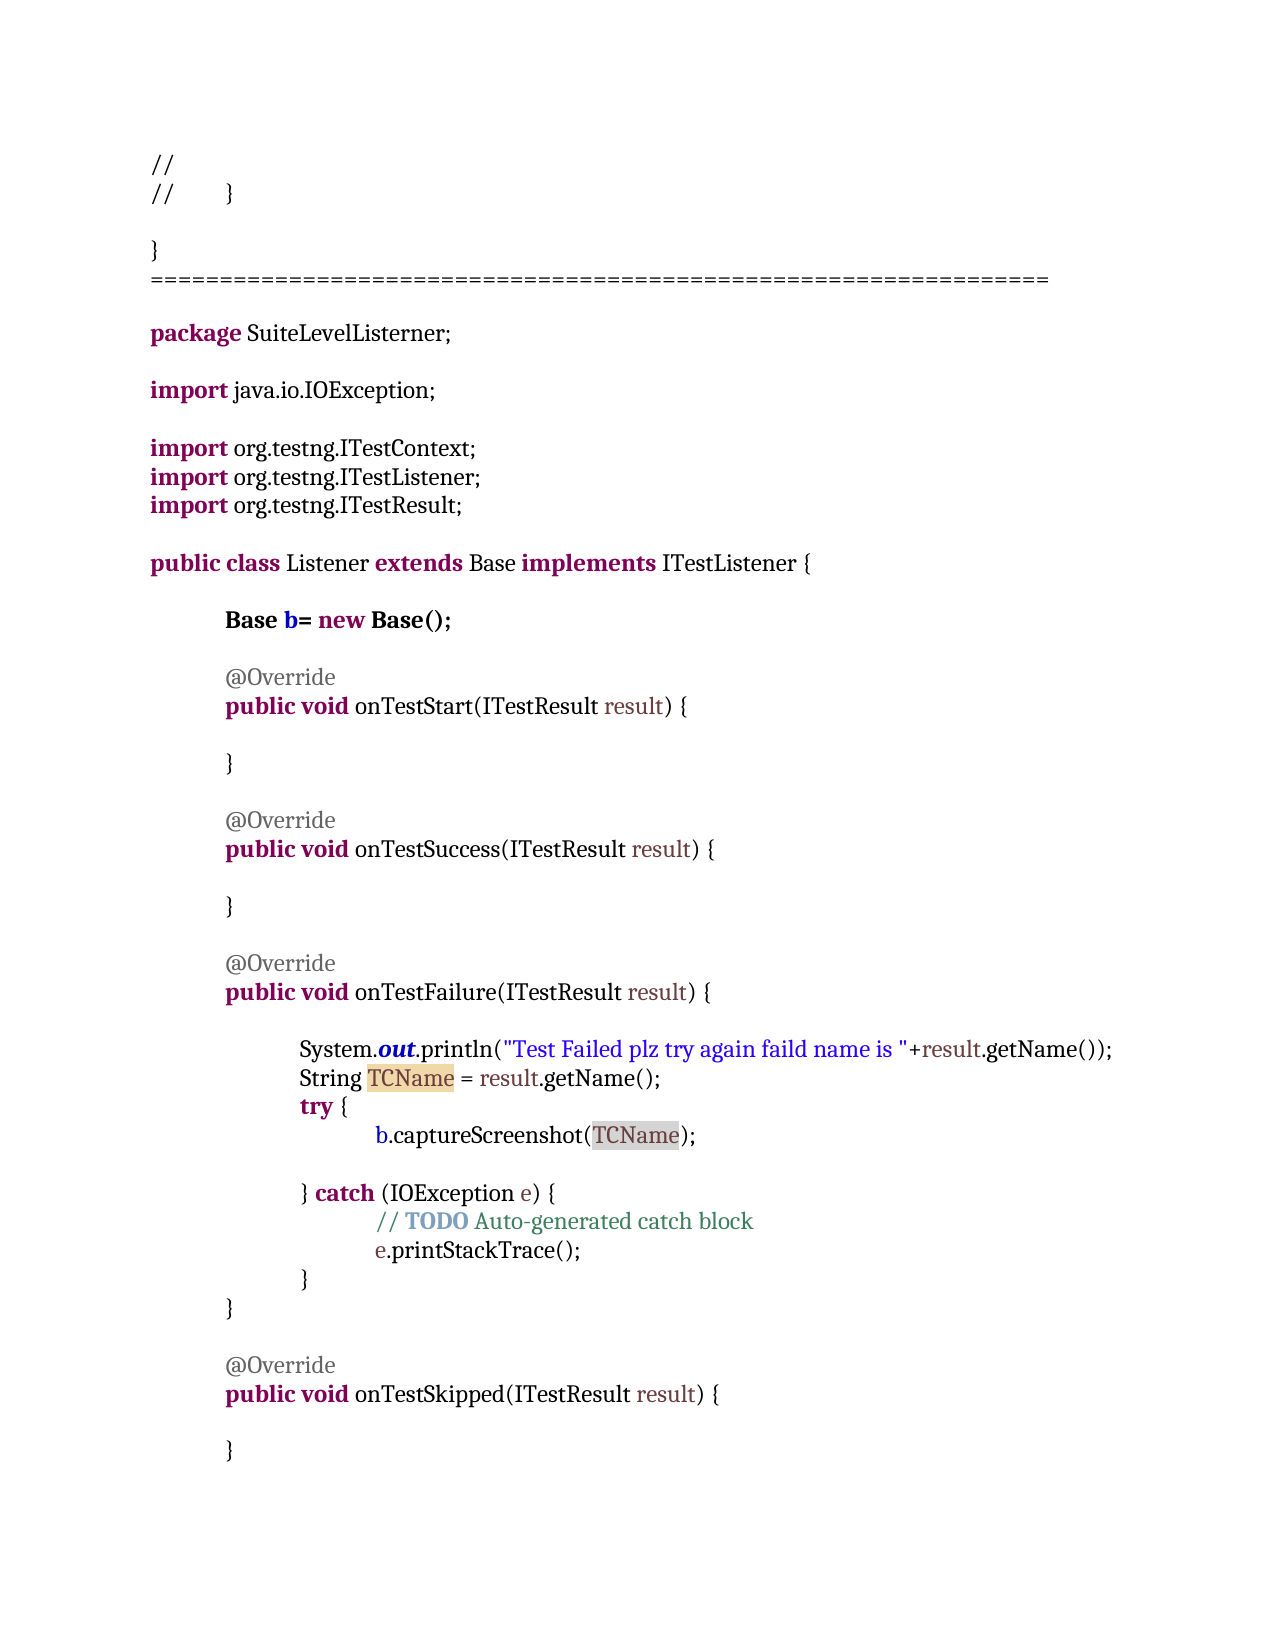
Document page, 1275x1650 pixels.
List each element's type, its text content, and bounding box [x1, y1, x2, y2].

text b.captureScreenshot(TCName); [150, 1121, 592, 1150]
text b.captureScreenshot(TCName); [679, 1121, 1125, 1150]
text e.printStackTrace(); [150, 1236, 1125, 1265]
text // } [150, 179, 1125, 207]
text import org.testng.ITestContext; [150, 434, 1125, 463]
text } [150, 1293, 1125, 1322]
text } catch (IOException e) { [150, 1178, 1125, 1207]
text } [150, 749, 1125, 777]
text } [150, 1265, 1125, 1293]
text } [150, 236, 1125, 265]
text String TCName = result.getName(); [150, 1063, 1125, 1092]
text import org.testng.ITestResult; [150, 491, 1125, 520]
text public void onTestSuccess(ITestResult result) { [150, 835, 1125, 864]
text Base b= new Base(); [150, 606, 1125, 634]
text public class Listener extends Base implements ITestListener { [150, 549, 1125, 578]
text @Override [150, 1351, 1125, 1380]
text public void onTestFailure(ITestResult result) { [150, 978, 1125, 1007]
text } [150, 892, 1125, 920]
text package SuiteLevelListerner; [150, 319, 1125, 348]
text try { [150, 1092, 1125, 1121]
text @Override [150, 806, 1125, 835]
text import java.io.IOException; [150, 376, 1125, 405]
text public void onTestSkipped(ITestResult result) { [150, 1380, 1125, 1408]
text } [150, 1436, 1125, 1465]
text @Override [150, 663, 1125, 692]
text System.out.println("Test Failed plz try again faild name is "+result.getName()); [150, 1035, 1125, 1063]
text import org.testng.ITestListener; [150, 463, 1125, 491]
text ================================================================= [150, 265, 1125, 294]
text // TODO Auto-generated catch block [150, 1207, 1125, 1236]
text // [150, 150, 1125, 179]
text public void onTestStart(ITestResult result) { [150, 692, 1125, 721]
text @Override [150, 949, 1125, 978]
